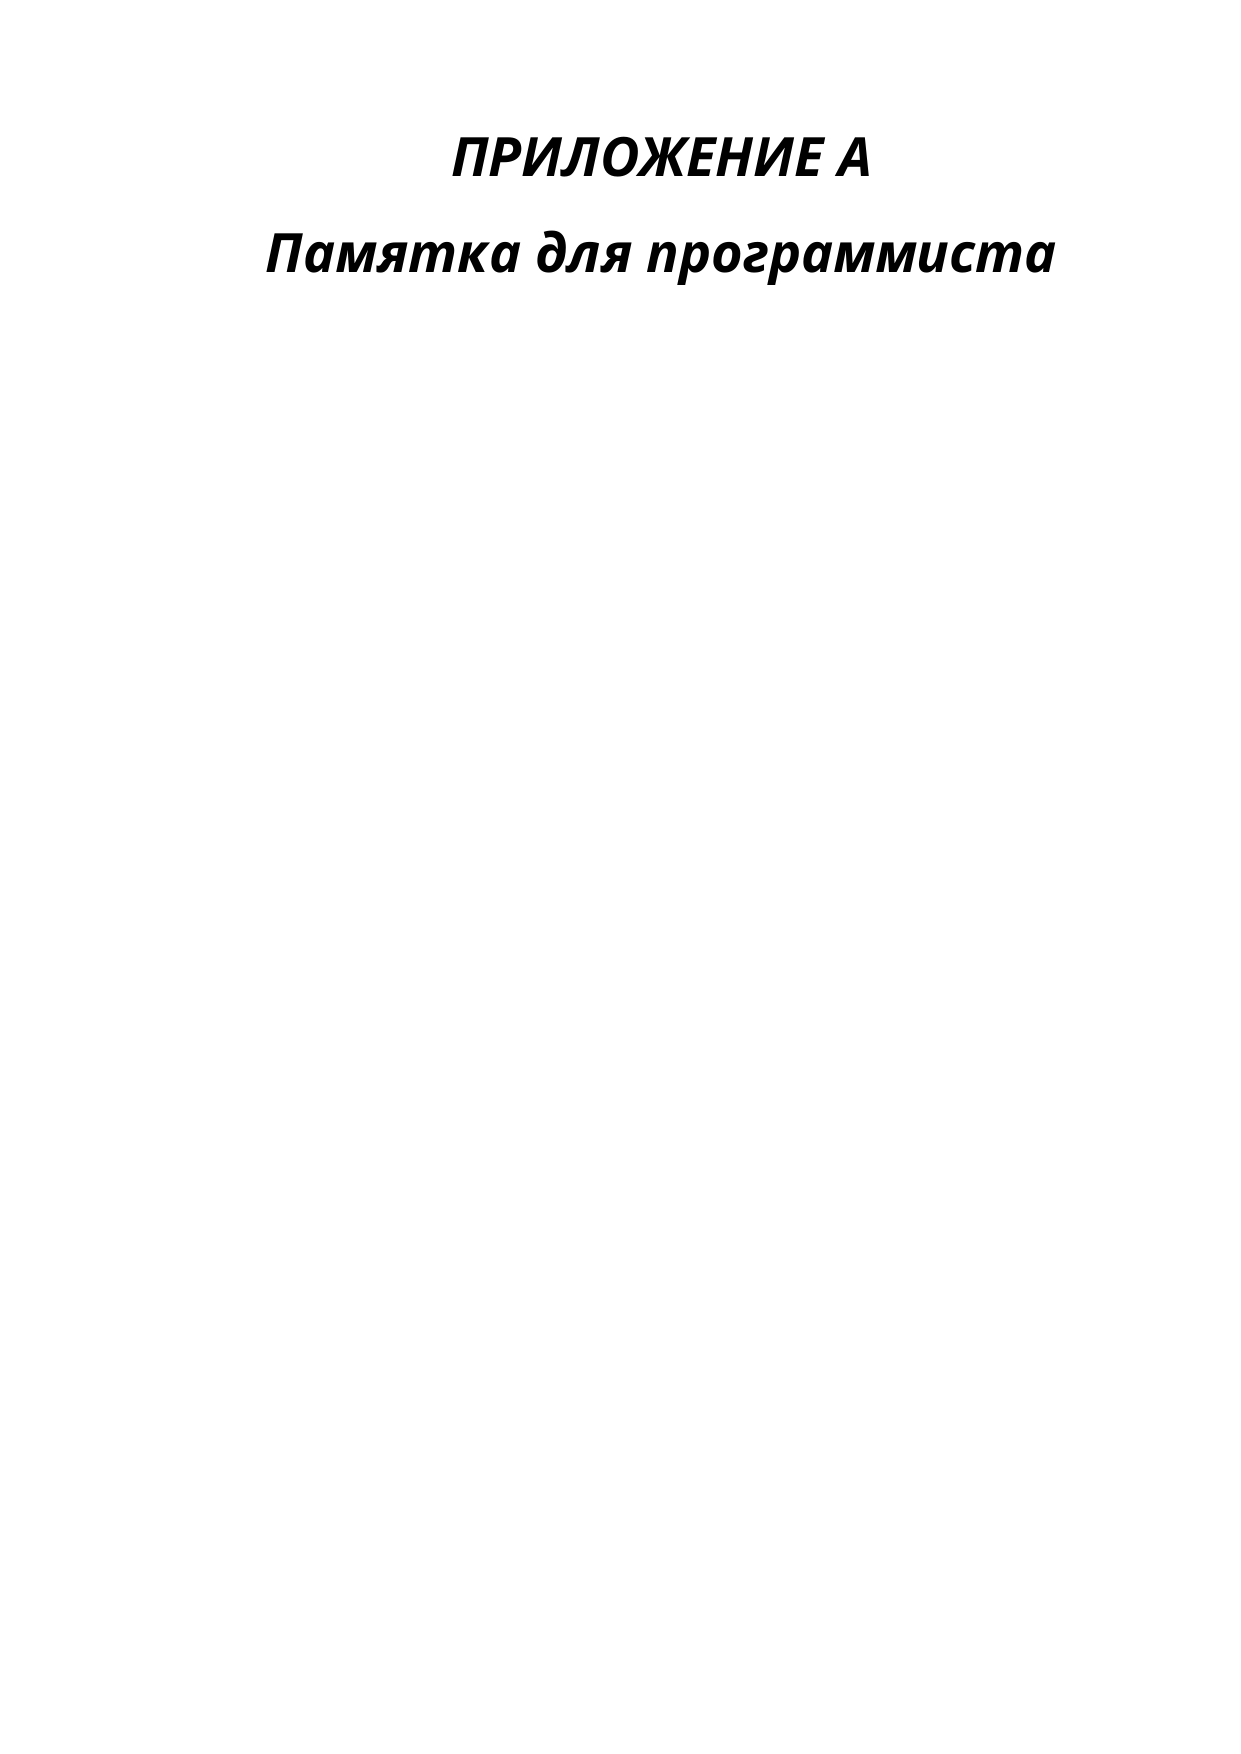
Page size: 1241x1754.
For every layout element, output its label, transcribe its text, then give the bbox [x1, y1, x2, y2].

text Памятка для программиста [177, 214, 1152, 288]
text ПРИЛОЖЕНИЕ А [177, 118, 1152, 192]
